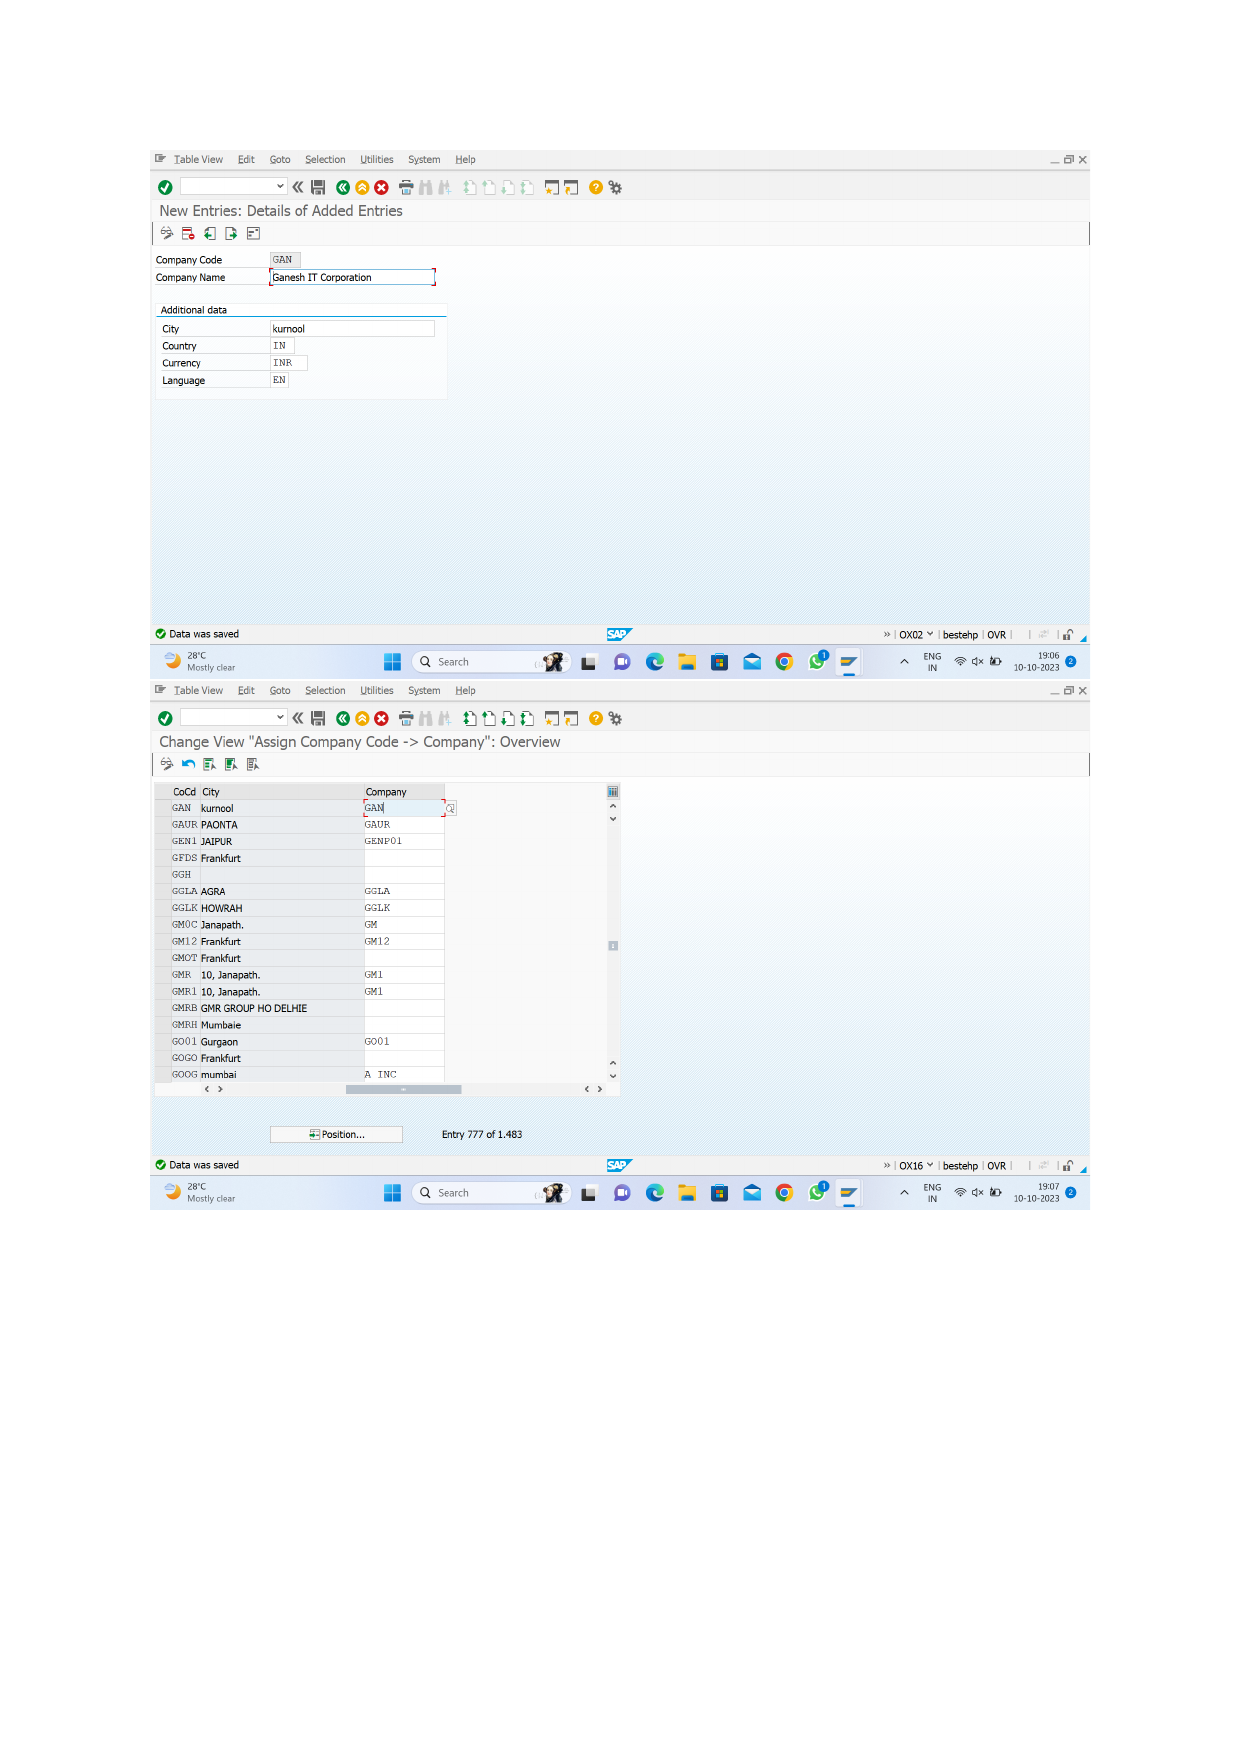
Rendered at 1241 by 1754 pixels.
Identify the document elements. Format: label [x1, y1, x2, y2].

picture [150, 150, 1091, 679]
picture [150, 681, 1091, 1210]
